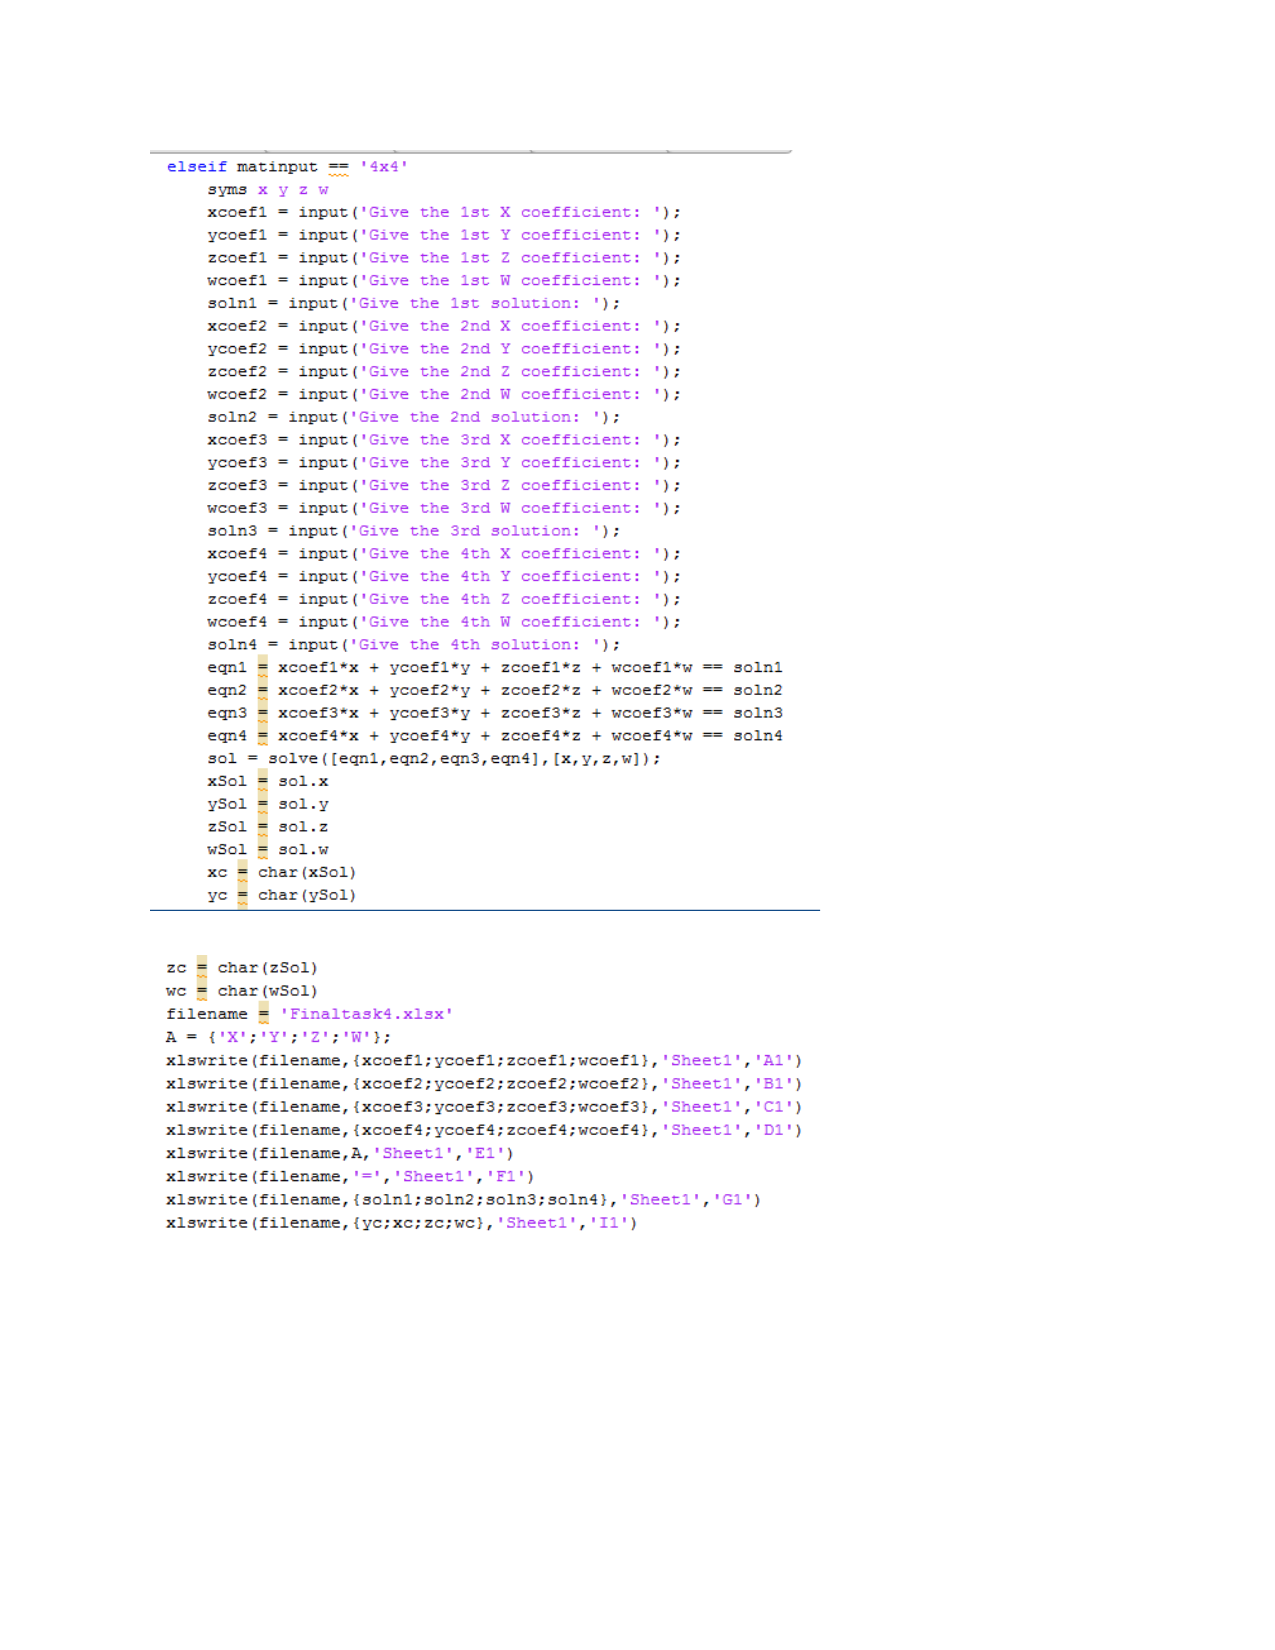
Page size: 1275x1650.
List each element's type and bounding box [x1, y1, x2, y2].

picture [150, 955, 818, 1253]
picture [150, 150, 821, 911]
